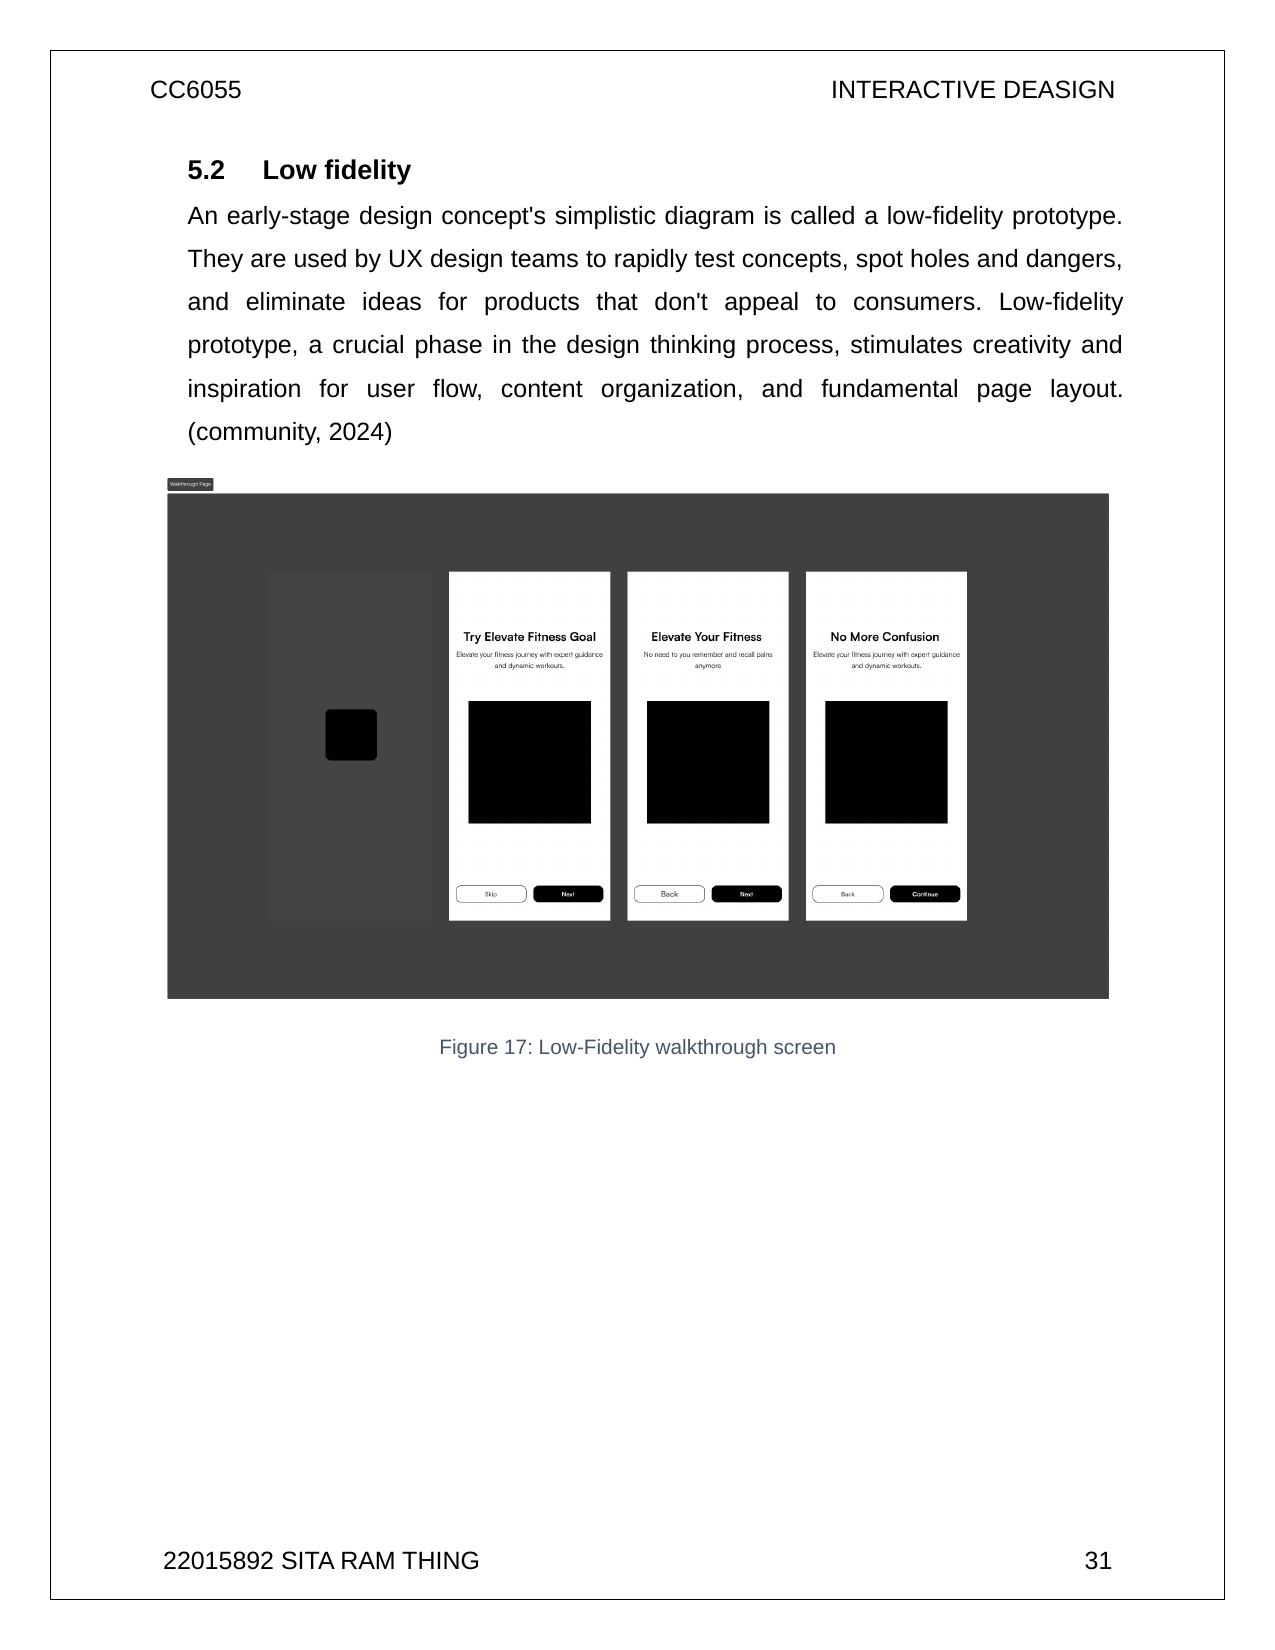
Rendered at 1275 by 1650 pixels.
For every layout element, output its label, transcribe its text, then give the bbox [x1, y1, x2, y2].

text An early-stage design concept's simplistic diagram is called a low-fidelity prototype. They are used by UX design teams to rapidly test concepts, spot holes and dangers, and eliminate ideas for products that don't appeal to consumers. Low-fidelity prototype, a crucial phase in the design thinking process, stimulates creativity and inspiration for user flow, content organization, and fundamental page layout. [187, 201, 1125, 445]
picture [150, 476, 1125, 1016]
text Figure 17: Low-Fidelity walkthrough screen [150, 1035, 1125, 1059]
subtitle Low fidelity [187, 154, 1125, 185]
